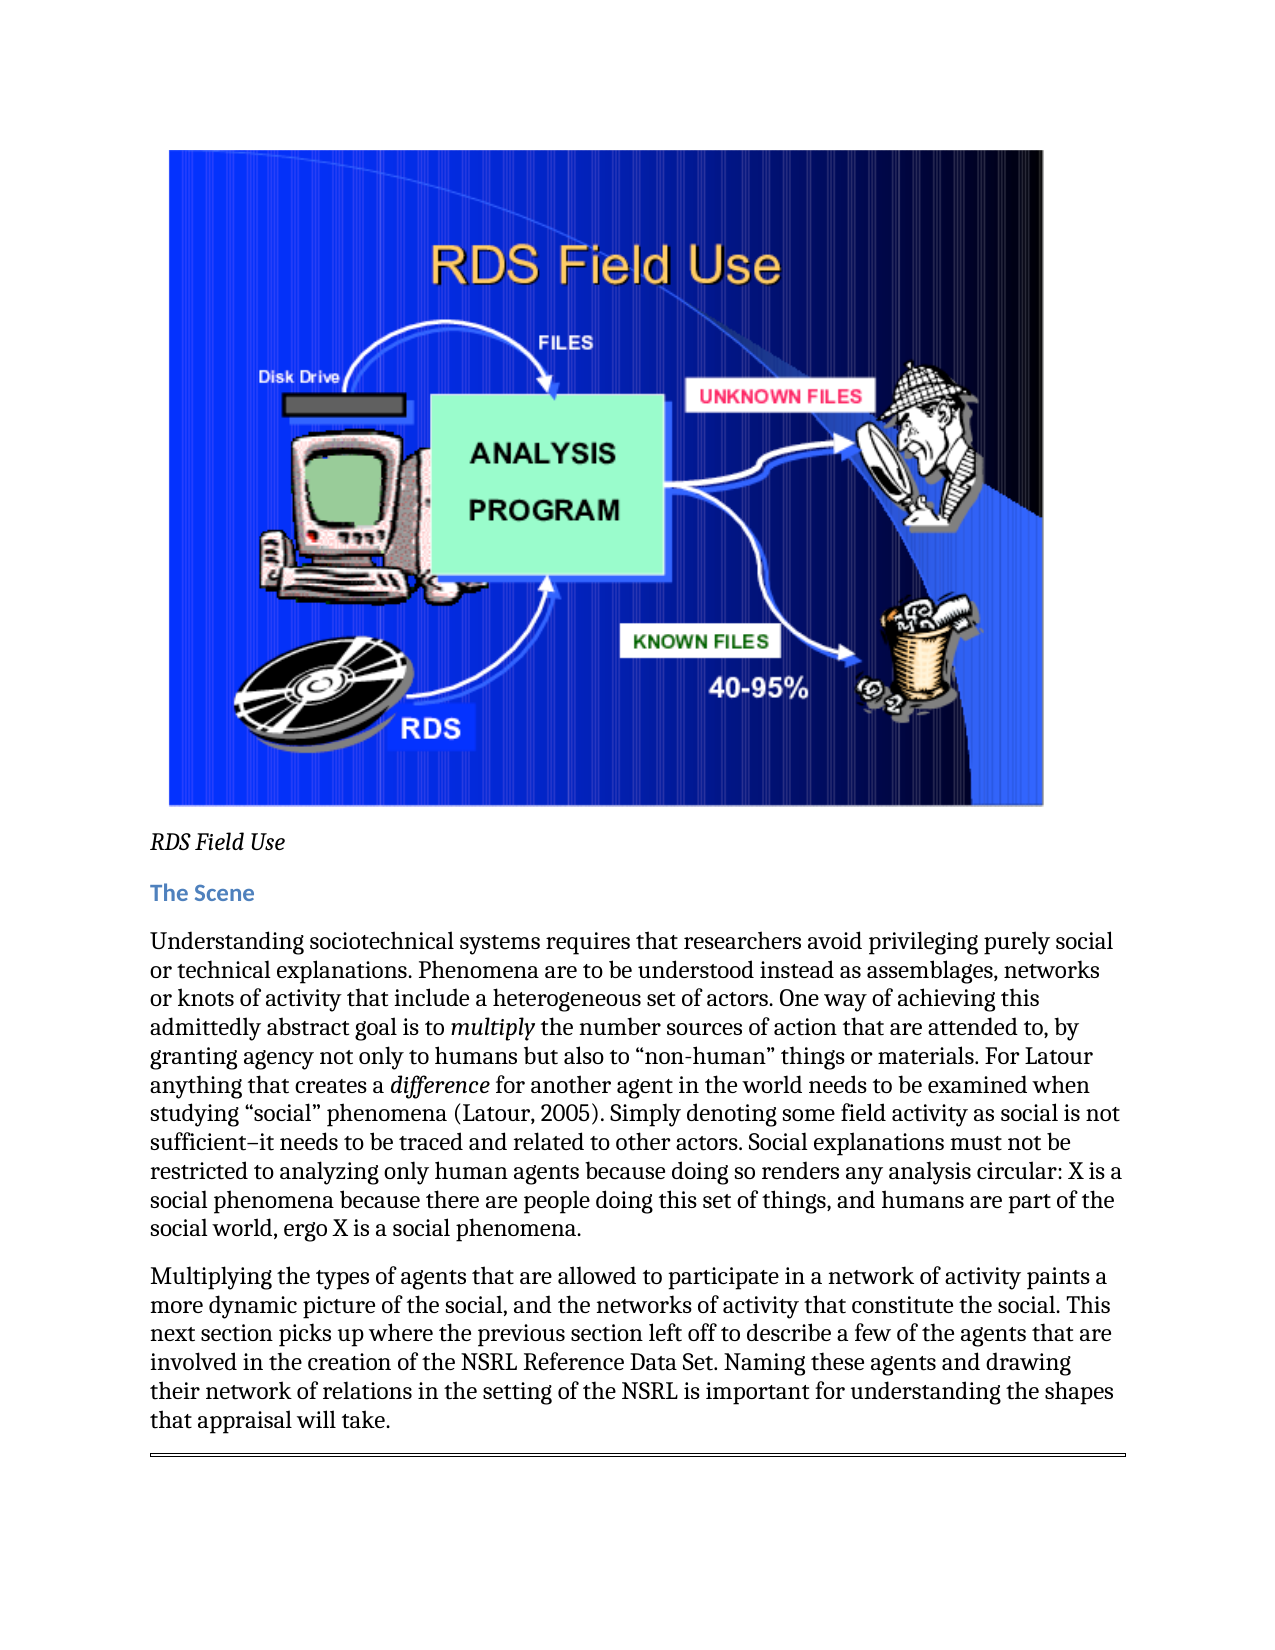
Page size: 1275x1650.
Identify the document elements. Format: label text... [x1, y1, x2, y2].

text RDS Field Use [150, 828, 1125, 857]
text Multiplying the types of agents that are allowed to participate in a network of activity paints a more dynamic picture of the social, and the networks of activity that constitute the social. This next section picks up where the previous section left off to describe a few of the agents that are involved in the creation of the NSRL Reference Data Set. Naming these agents and drawing their network of relations in the setting of the NSRL is important for understanding the shapes that appraisal will take. [150, 1262, 1125, 1434]
picture [168, 150, 1044, 807]
text Understanding sociotechnical systems requires that researchers avoid privileging purely social or technical explanations. Phenomena are to be understood instead as assemblages, networks or knots of activity that include a heterogeneous set of actors. One way of achieving this admittedly abstract goal is to multiply the number sources of action that are attended to, by granting agency not only to humans but also to “non-human” things or materials. For Latour anything that creates a difference for another agent in the world needs to be examined when studying “social” phenomena (Latour, 2005). Simply denoting some field activity as social is not sufficient–it needs to be traced and related to other actors. Social explanations must not be restricted to analyzing only human agents because doing so renders any analysis circular: X is a social phenomena because there are people doing this set of things, and humans are part of the social world, ergo X is a social phenomena. [150, 927, 1125, 1243]
subtitle The Scene [150, 877, 1125, 908]
